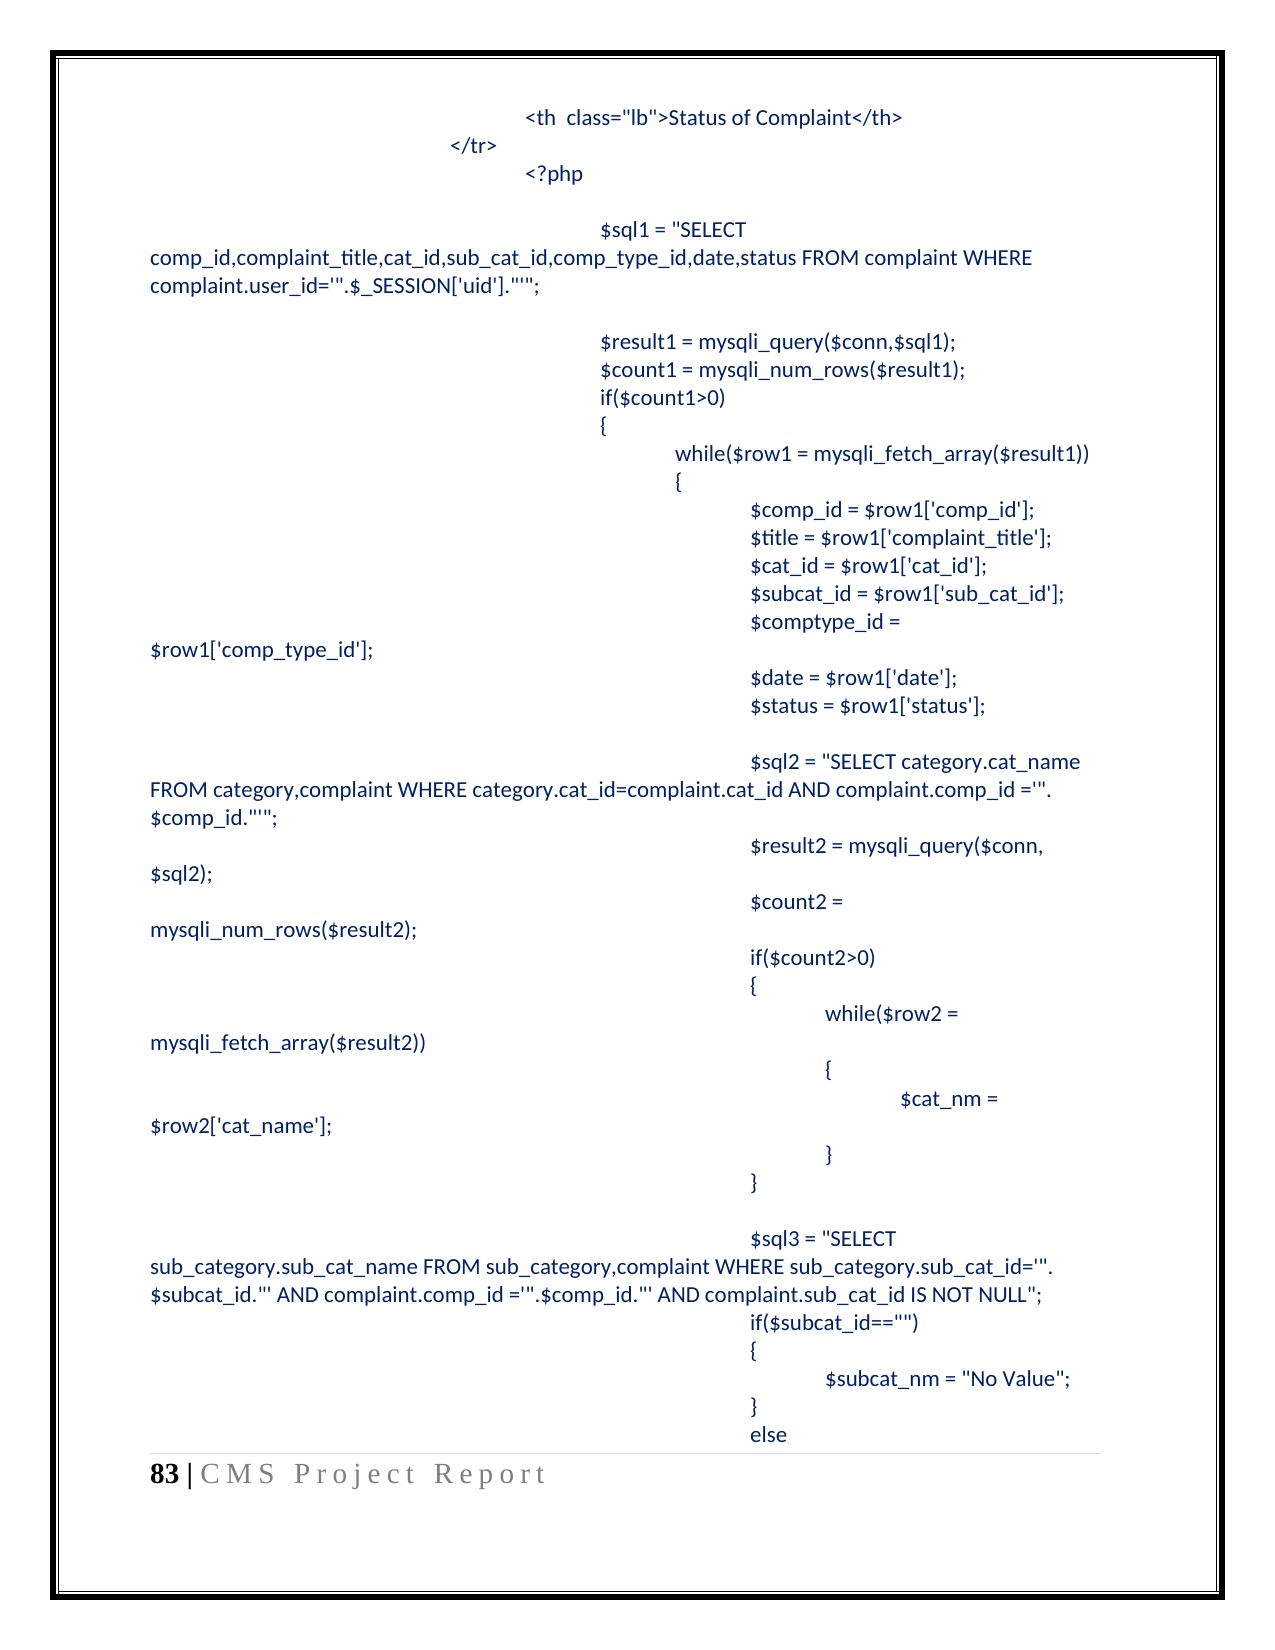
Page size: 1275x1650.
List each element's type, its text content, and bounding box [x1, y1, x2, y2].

text $comptype_id = $row1['comp_type_id']; [150, 607, 1100, 663]
text $title = $row1['complaint_title']; [150, 523, 1100, 551]
text while($row1 = mysqli_fetch_array($result1)) [150, 439, 1100, 467]
text } [150, 1392, 1100, 1420]
text $status = $row1['status']; [150, 691, 1100, 719]
text else [150, 1420, 1100, 1448]
text { [150, 411, 1100, 439]
text </tr> [150, 131, 1100, 159]
text $subcat_id = $row1['sub_cat_id']; [150, 579, 1100, 607]
text <th class="lb">Status of Complaint</th> [150, 103, 1100, 131]
text $count1 = mysqli_num_rows($result1); [150, 355, 1100, 383]
text { [150, 467, 1100, 495]
text $count2 = mysqli_num_rows($result2); [150, 887, 1100, 943]
text } [150, 1168, 1100, 1196]
text if($count1>0) [150, 383, 1100, 411]
text $sql3 = "SELECT sub_category.sub_cat_name FROM sub_category,complaint WHERE sub_category.sub_cat_id='".$subcat_id."' AND complaint.comp_id ='".$comp_id."' AND complaint.sub_cat_id IS NOT NULL"; [150, 1224, 1100, 1308]
text { [150, 972, 1100, 999]
text $result2 = mysqli_query($conn,$sql2); [150, 831, 1100, 887]
text { [150, 1056, 1100, 1084]
text $date = $row1['date']; [150, 663, 1100, 691]
text $subcat_nm = "No Value"; [150, 1364, 1100, 1392]
text $comp_id = $row1['comp_id']; [150, 495, 1100, 523]
text if($count2>0) [150, 943, 1100, 972]
text while($row2 = mysqli_fetch_array($result2)) [150, 999, 1100, 1056]
text $cat_id = $row1['cat_id']; [150, 551, 1100, 579]
text $sql2 = "SELECT category.cat_name FROM category,complaint WHERE category.cat_id=complaint.cat_id AND complaint.comp_id ='".$comp_id."'"; [150, 747, 1100, 831]
text { [150, 1336, 1100, 1364]
text } [150, 1140, 1100, 1168]
text if($subcat_id=="") [150, 1308, 1100, 1336]
text $cat_nm = $row2['cat_name']; [150, 1084, 1100, 1140]
text $sql1 = "SELECT comp_id,complaint_title,cat_id,sub_cat_id,comp_type_id,date,status FROM complaint WHERE complaint.user_id='".$_SESSION['uid']."'"; [150, 215, 1100, 299]
text <?php [150, 159, 1100, 187]
text $result1 = mysqli_query($conn,$sql1); [150, 327, 1100, 355]
